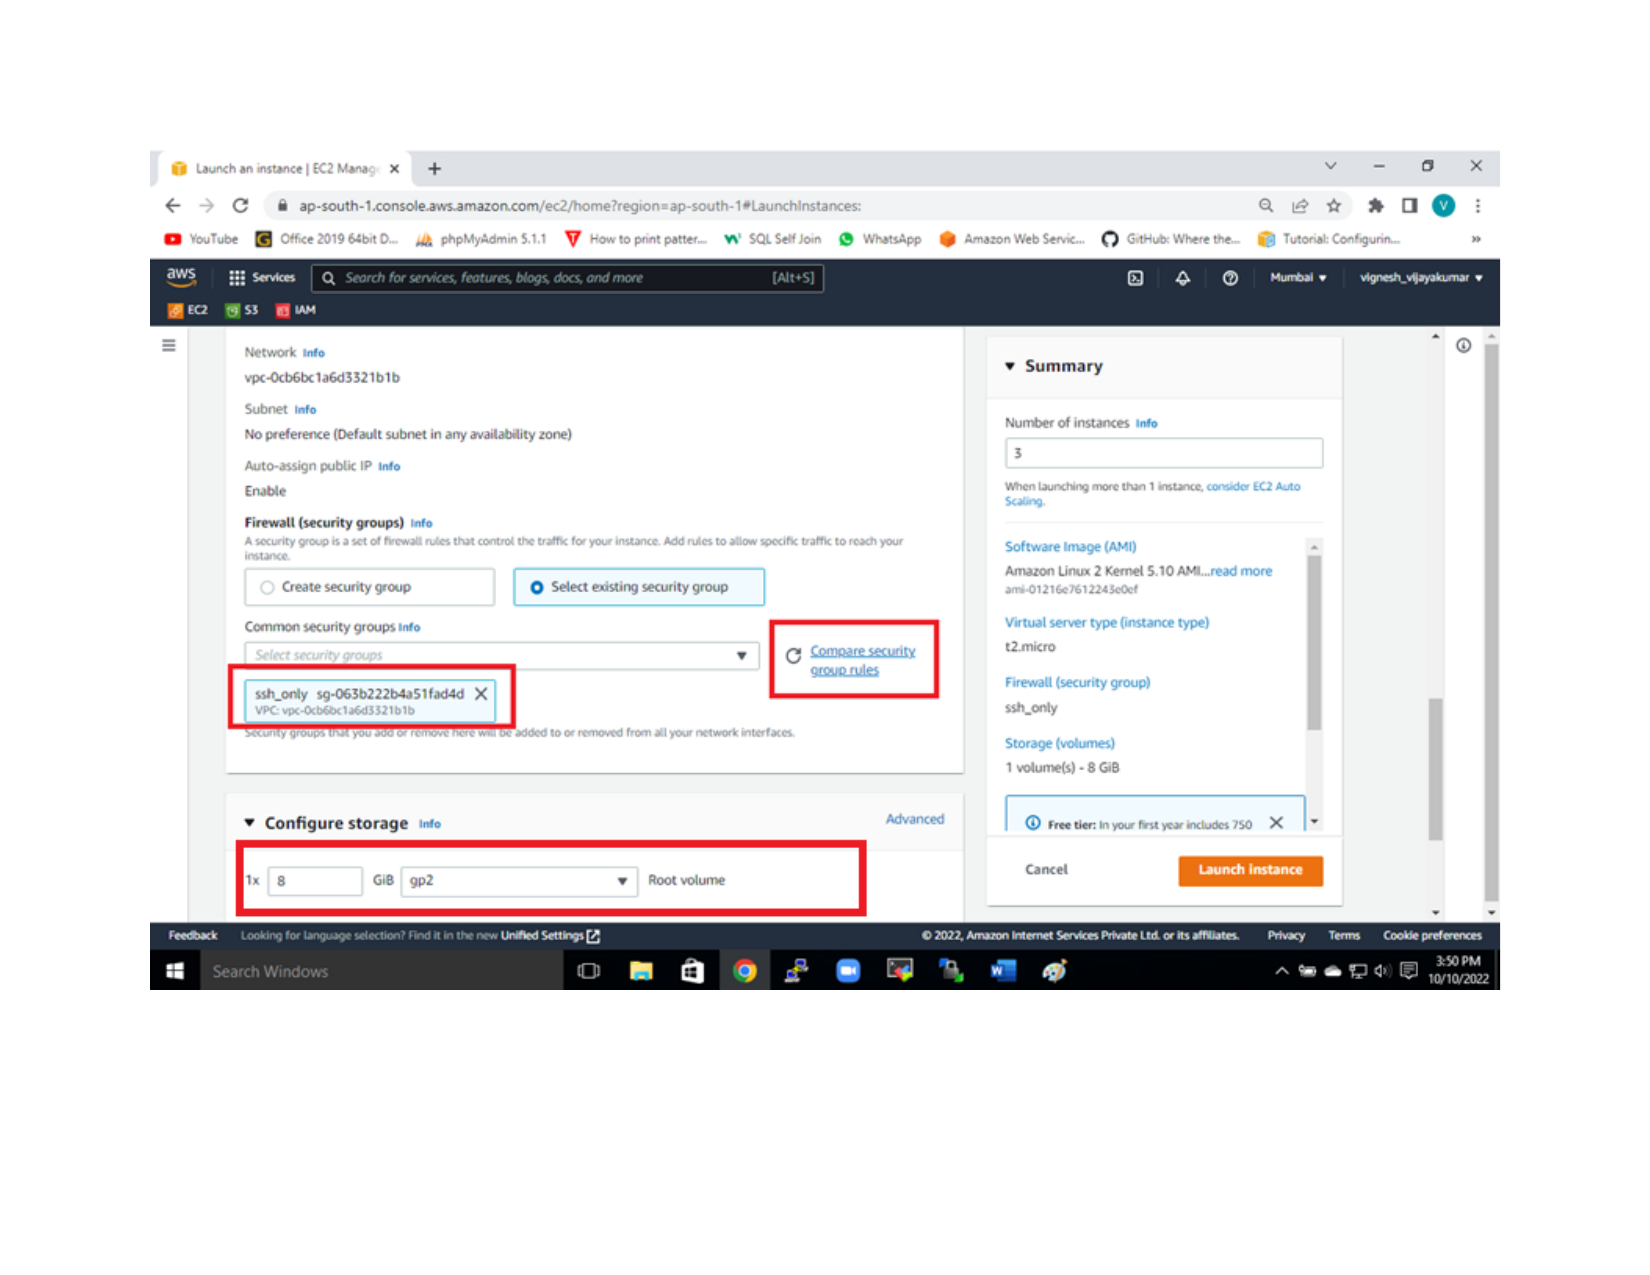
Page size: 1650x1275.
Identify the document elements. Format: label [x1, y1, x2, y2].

picture [150, 150, 1500, 990]
